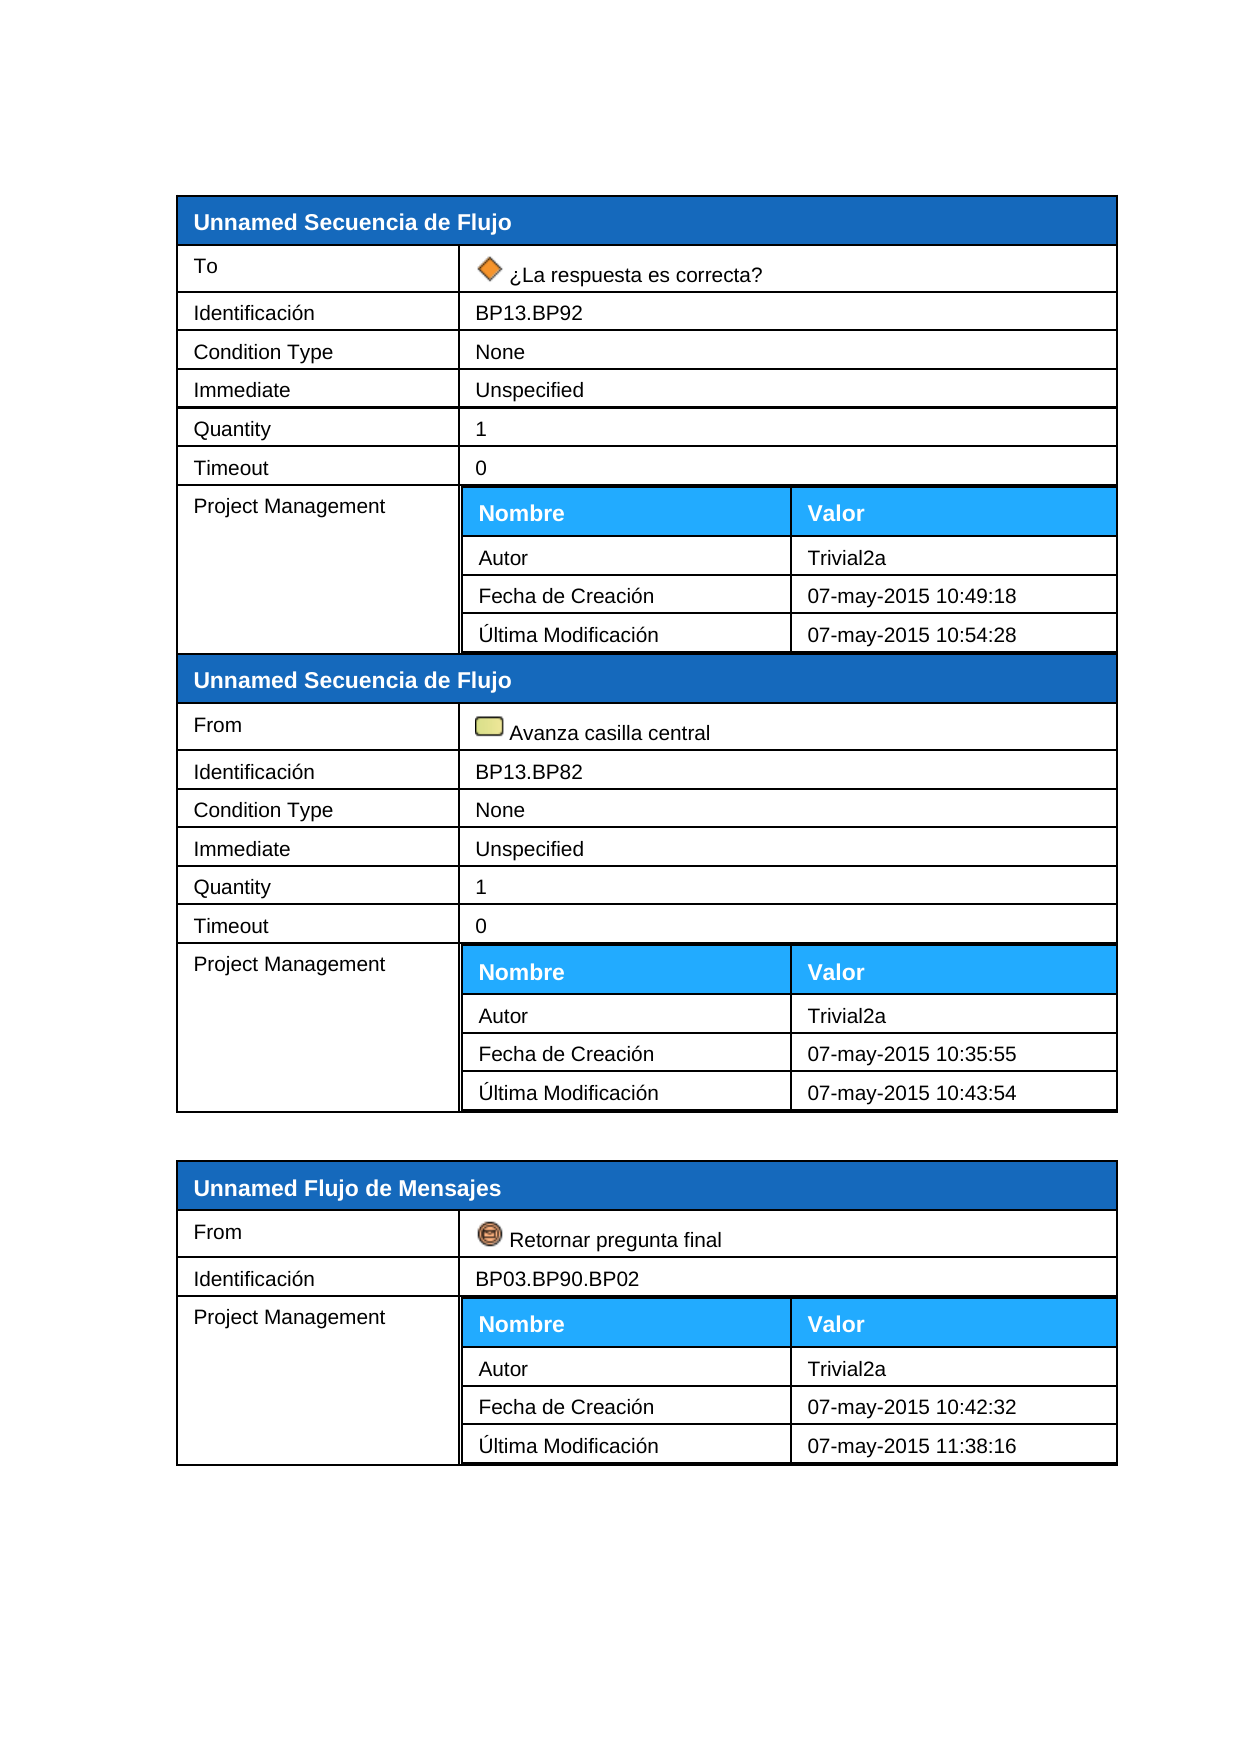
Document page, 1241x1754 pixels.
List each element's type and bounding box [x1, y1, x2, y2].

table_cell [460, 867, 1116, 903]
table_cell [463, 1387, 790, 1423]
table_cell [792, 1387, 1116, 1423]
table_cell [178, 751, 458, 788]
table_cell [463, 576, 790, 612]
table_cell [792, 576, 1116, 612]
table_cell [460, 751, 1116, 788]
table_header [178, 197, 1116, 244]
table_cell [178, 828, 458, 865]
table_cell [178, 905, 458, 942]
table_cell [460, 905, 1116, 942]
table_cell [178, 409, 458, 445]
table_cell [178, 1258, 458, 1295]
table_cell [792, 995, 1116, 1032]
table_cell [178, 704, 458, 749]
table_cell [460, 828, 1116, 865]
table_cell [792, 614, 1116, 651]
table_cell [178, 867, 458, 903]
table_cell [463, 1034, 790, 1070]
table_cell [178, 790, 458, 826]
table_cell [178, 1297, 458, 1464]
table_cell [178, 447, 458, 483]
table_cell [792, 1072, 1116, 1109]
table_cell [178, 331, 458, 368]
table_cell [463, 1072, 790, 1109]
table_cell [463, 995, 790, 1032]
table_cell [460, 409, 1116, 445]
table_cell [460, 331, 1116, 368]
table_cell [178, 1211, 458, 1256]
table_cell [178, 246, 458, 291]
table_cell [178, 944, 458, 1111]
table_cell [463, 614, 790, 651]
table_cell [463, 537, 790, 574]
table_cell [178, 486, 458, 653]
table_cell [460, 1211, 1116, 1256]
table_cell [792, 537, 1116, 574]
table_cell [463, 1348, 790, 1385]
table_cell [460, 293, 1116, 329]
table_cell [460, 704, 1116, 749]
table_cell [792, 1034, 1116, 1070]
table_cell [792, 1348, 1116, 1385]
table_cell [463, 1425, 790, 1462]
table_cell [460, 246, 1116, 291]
picture [475, 712, 504, 741]
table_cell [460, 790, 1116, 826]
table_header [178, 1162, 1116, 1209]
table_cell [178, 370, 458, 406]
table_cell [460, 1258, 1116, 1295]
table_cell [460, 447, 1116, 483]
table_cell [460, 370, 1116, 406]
picture [475, 1219, 504, 1248]
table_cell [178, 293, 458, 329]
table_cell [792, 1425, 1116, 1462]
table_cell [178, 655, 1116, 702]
picture [475, 254, 504, 283]
